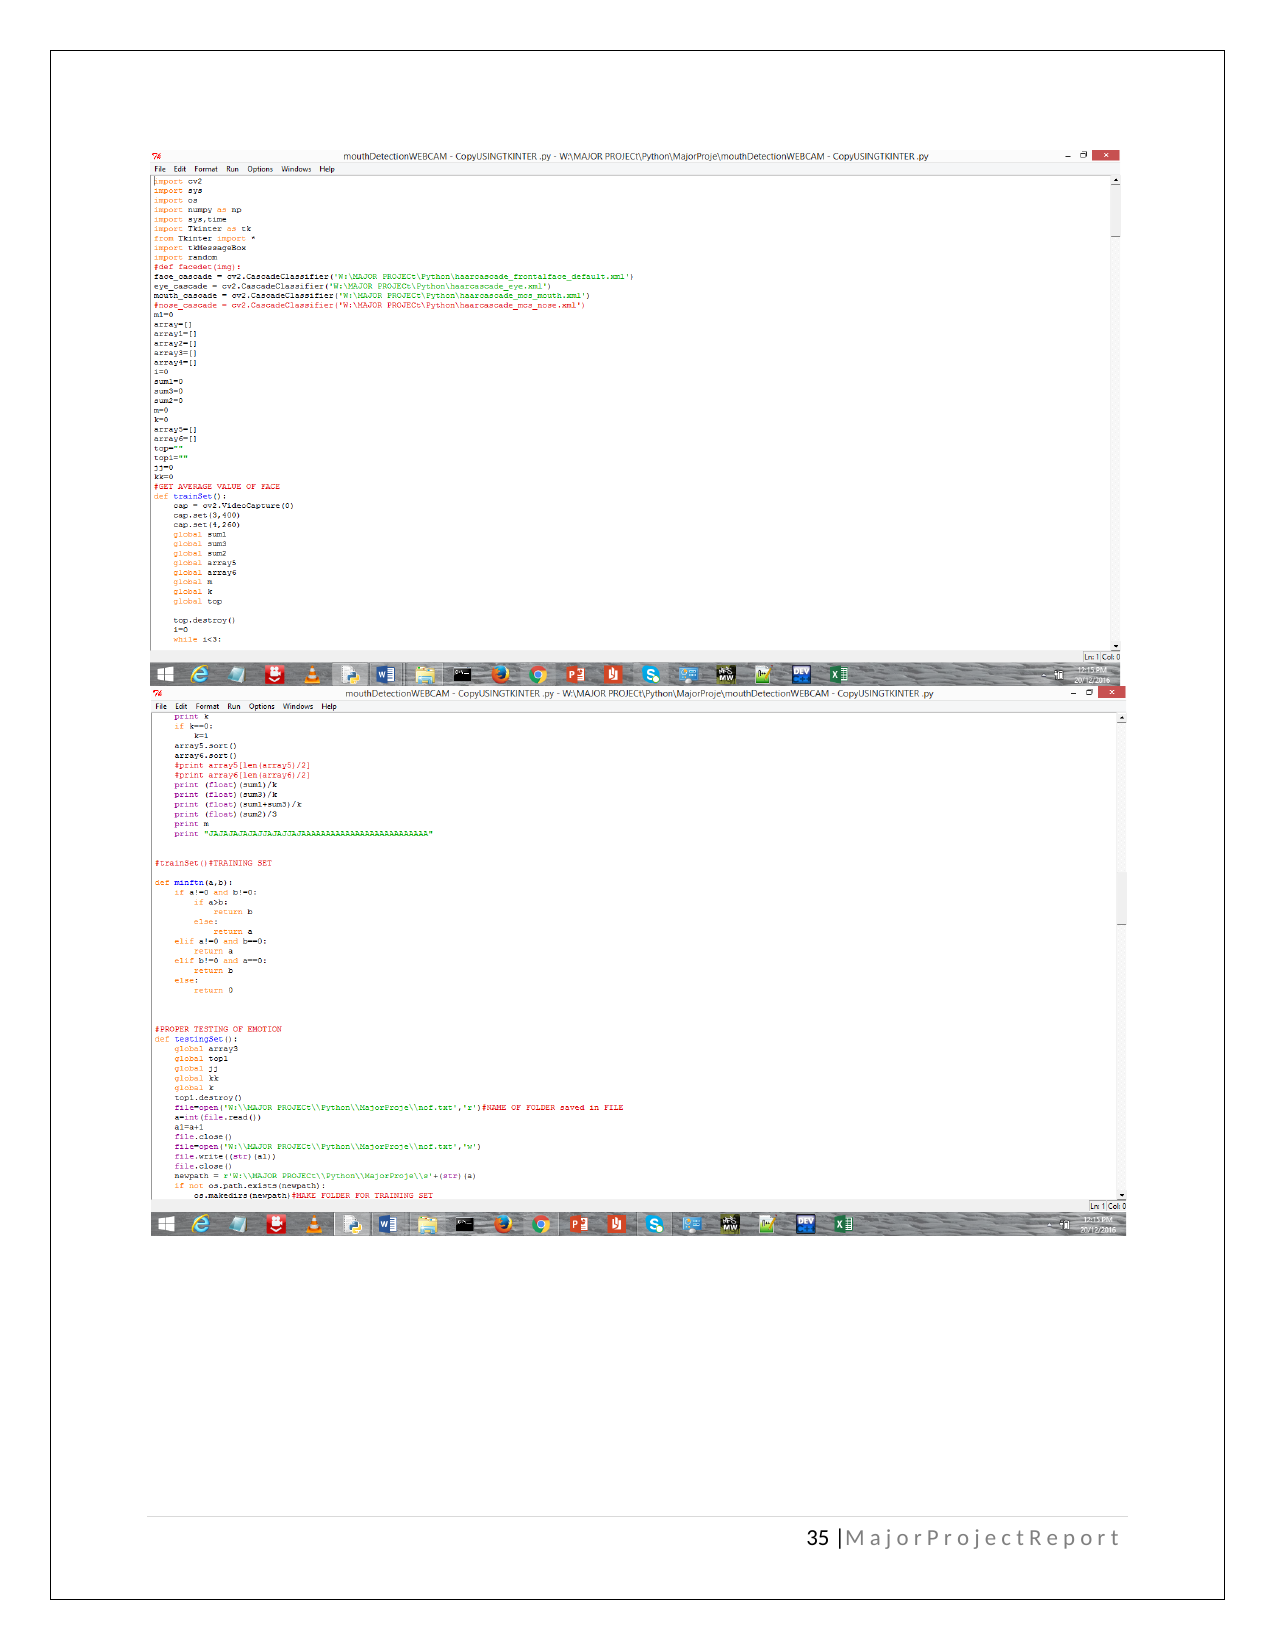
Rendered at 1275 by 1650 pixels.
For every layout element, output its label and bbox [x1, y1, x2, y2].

picture [150, 150, 1127, 1236]
